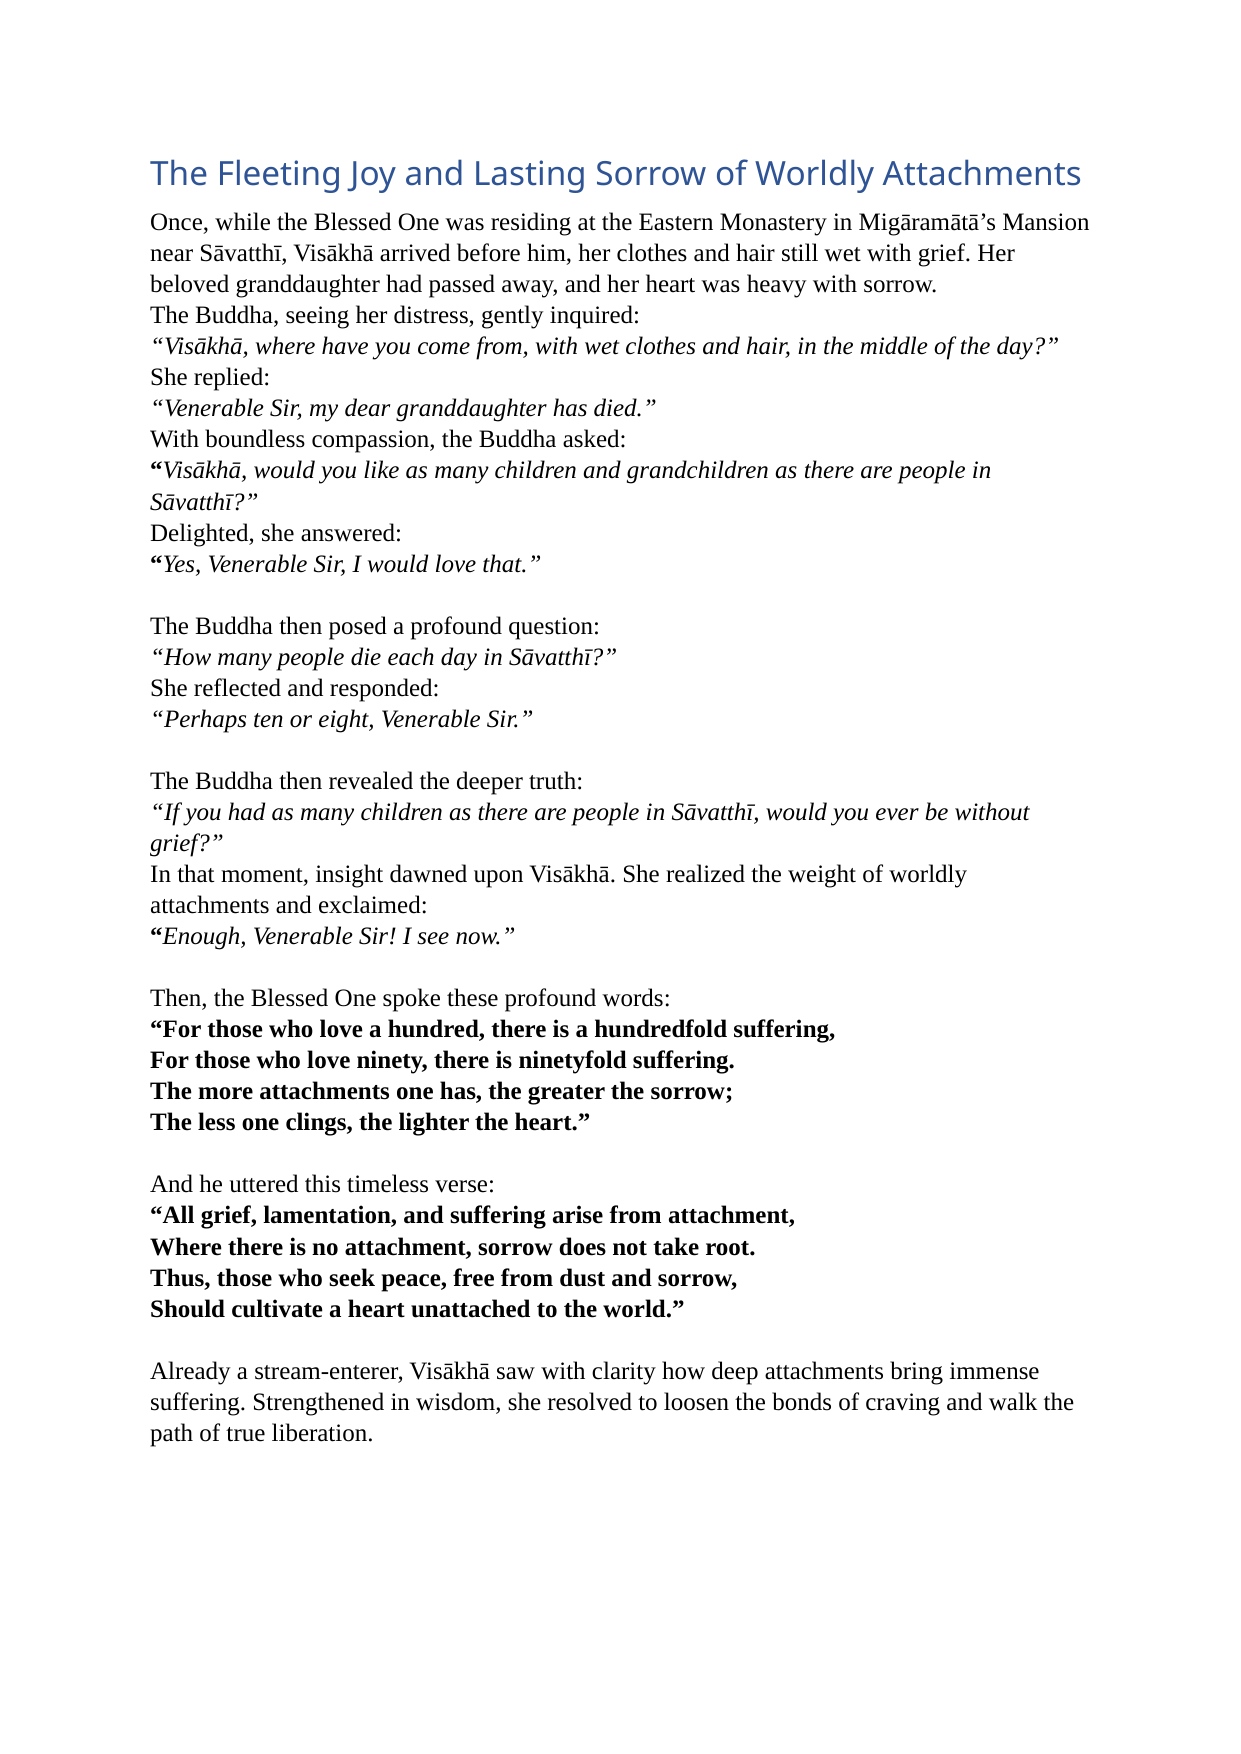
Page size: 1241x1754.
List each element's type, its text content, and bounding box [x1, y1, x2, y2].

subtitle The Fleeting Joy and Lasting Sorrow of Worldly Attachments [150, 150, 1090, 195]
text “For those who love a hundred, there is a hundredfold suffering, For those who love ninety, there is ninetyfold suffering. The more attachments one has, the greater the sorrow; The less one clings, the lighter the heart.” [150, 1014, 1090, 1136]
text She reflected and responded: “Perhaps ten or eight, Venerable Sir.” [150, 673, 1090, 733]
text Once, while the Blessed One was residing at the Eastern Monastery in Migāramātā’s Mansion near Sāvatthī, Visākhā arrived before him, her clothes and hair still wet with grief. Her beloved granddaughter had passed away, and her heart was heavy with sorrow. [150, 207, 1090, 298]
text And he uttered this timeless verse: [150, 1169, 1090, 1198]
text The Buddha then revealed the deeper truth: “If you had as many children as there are people in Sāvatthī, would you ever be without grief?” [150, 766, 1090, 857]
text The Buddha then posed a profound question: “How many people die each day in Sāvatthī?” [150, 611, 1090, 671]
text The Buddha, seeing her distress, gently inquired: “Visākhā, where have you come from, with wet clothes and hair, in the middle of the day?” [150, 300, 1090, 360]
text In that moment, insight dawned upon Visākhā. She realized the weight of worldly attachments and exclaimed: “Enough, Venerable Sir! I see now.” [150, 859, 1090, 950]
text She replied: “Venerable Sir, my dear granddaughter has died.” [150, 362, 1090, 422]
text Then, the Blessed One spoke these profound words: [150, 983, 1090, 1012]
text “All grief, lamentation, and suffering arise from attachment, Where there is no attachment, sorrow does not take root. Thus, those who seek peace, free from dust and sorrow, Should cultivate a heart unattached to the world.” [150, 1201, 1090, 1322]
text Delighted, she answered: “Yes, Venerable Sir, I would love that.” [150, 518, 1090, 577]
text With boundless compassion, the Buddha asked: “Visākhā, would you like as many children and grandchildren as there are people in Sāvatthī?” [150, 424, 1090, 515]
text Already a stream-enterer, Visākhā saw with clarity how deep attachments bring immense suffering. Strengthened in wisdom, she resolved to loosen the bonds of craving and walk the path of true liberation. [150, 1356, 1090, 1447]
